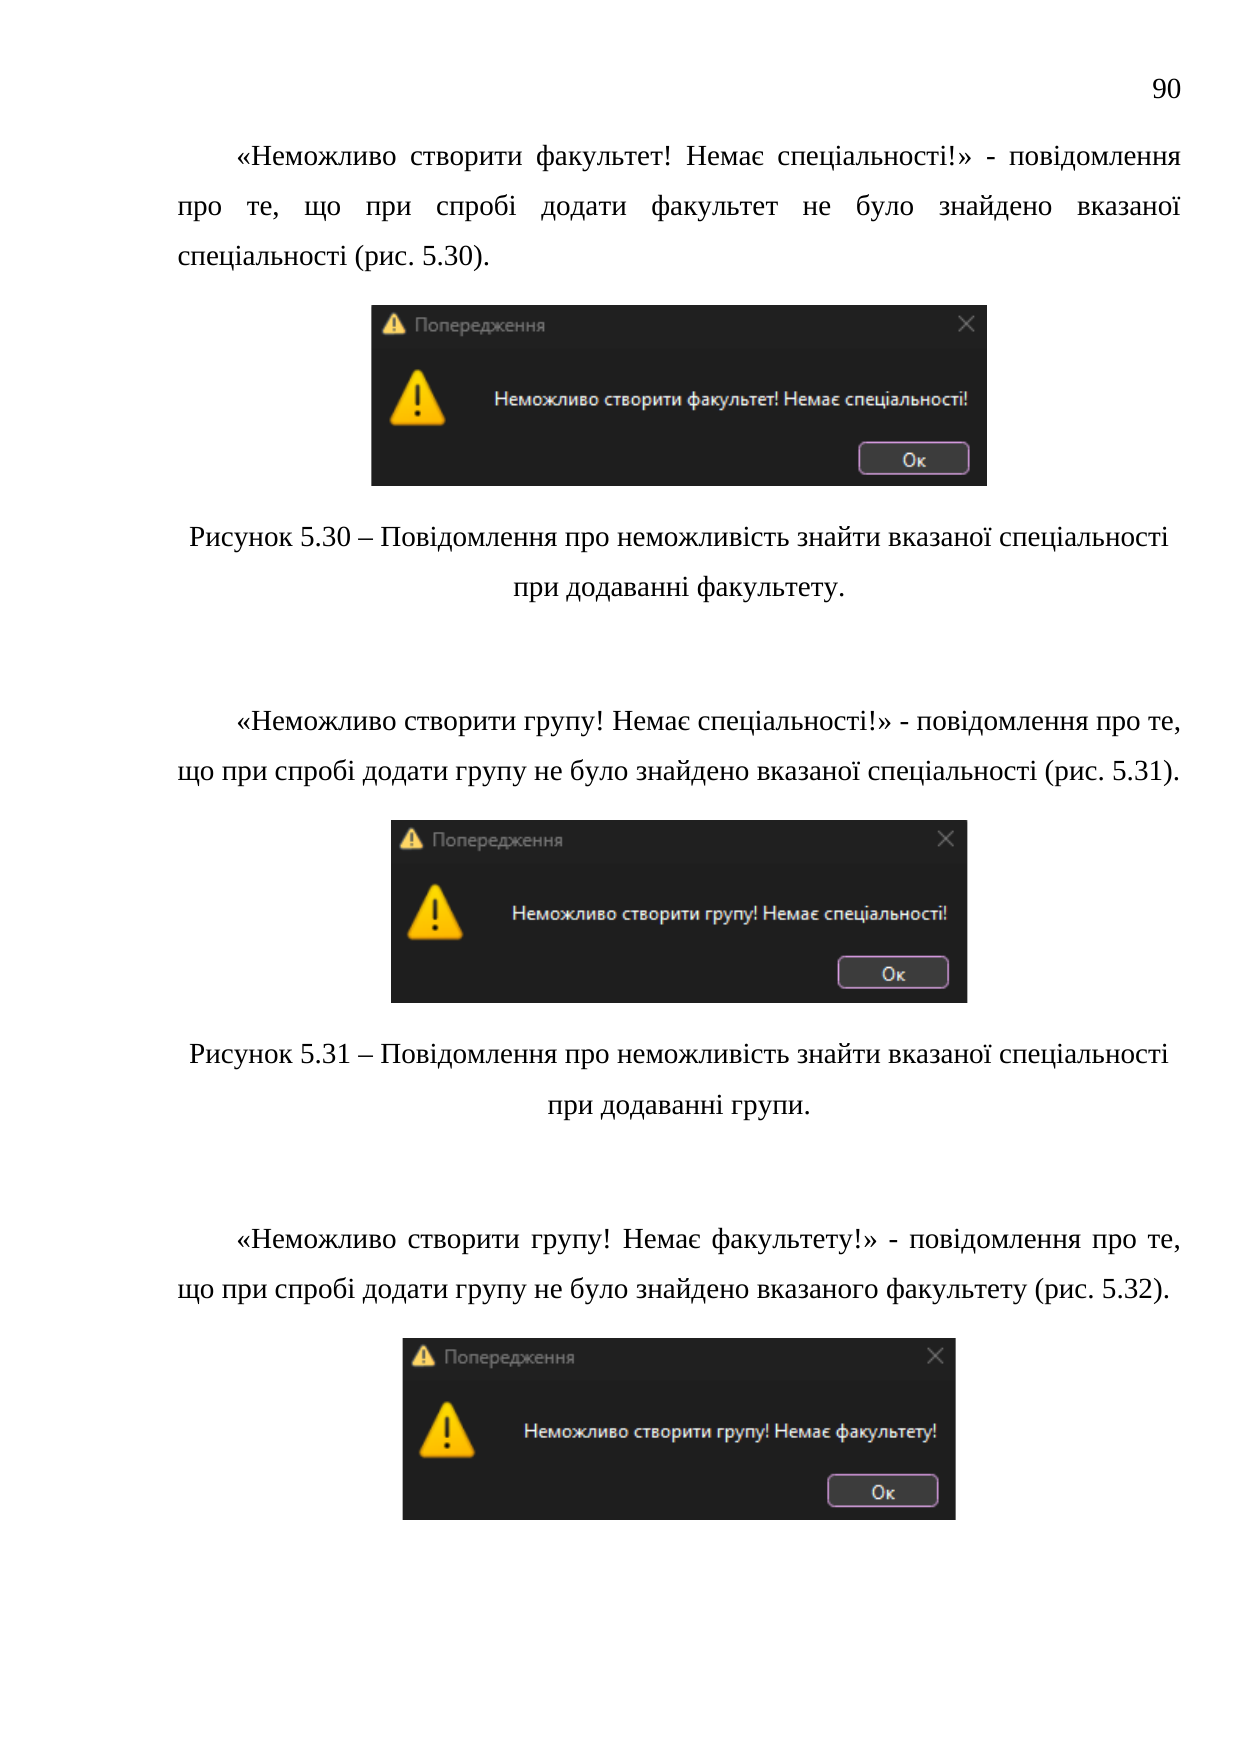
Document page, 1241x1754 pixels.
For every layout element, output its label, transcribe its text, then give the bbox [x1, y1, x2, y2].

text «Неможливо створити групу! Немає спеціальності!» - повідомлення про те, що при спробі додати групу не було знайдено вказаної спеціальності (рис. 5.31). [177, 703, 1181, 787]
picture [391, 820, 968, 1003]
picture [402, 1338, 956, 1520]
text Рисунок 5.30 – Повідомлення про неможливість знайти вказаної спеціальності при додаванні факультету. [177, 519, 1181, 602]
text «Неможливо створити групу! Немає факультету!» - повідомлення про те, що при спробі додати групу не було знайдено вказаного факультету (рис. 5.32). [177, 1221, 1181, 1304]
text «Неможливо створити факультет! Немає спеціальності!» - повідомлення про те, що при спробі додати факультет не було знайдено вказаної спеціальності (рис. 5.30). [177, 138, 1181, 272]
picture [371, 305, 987, 486]
text Рисунок 5.31 – Повідомлення про неможливість знайти вказаної спеціальності при додаванні групи. [177, 1036, 1181, 1120]
